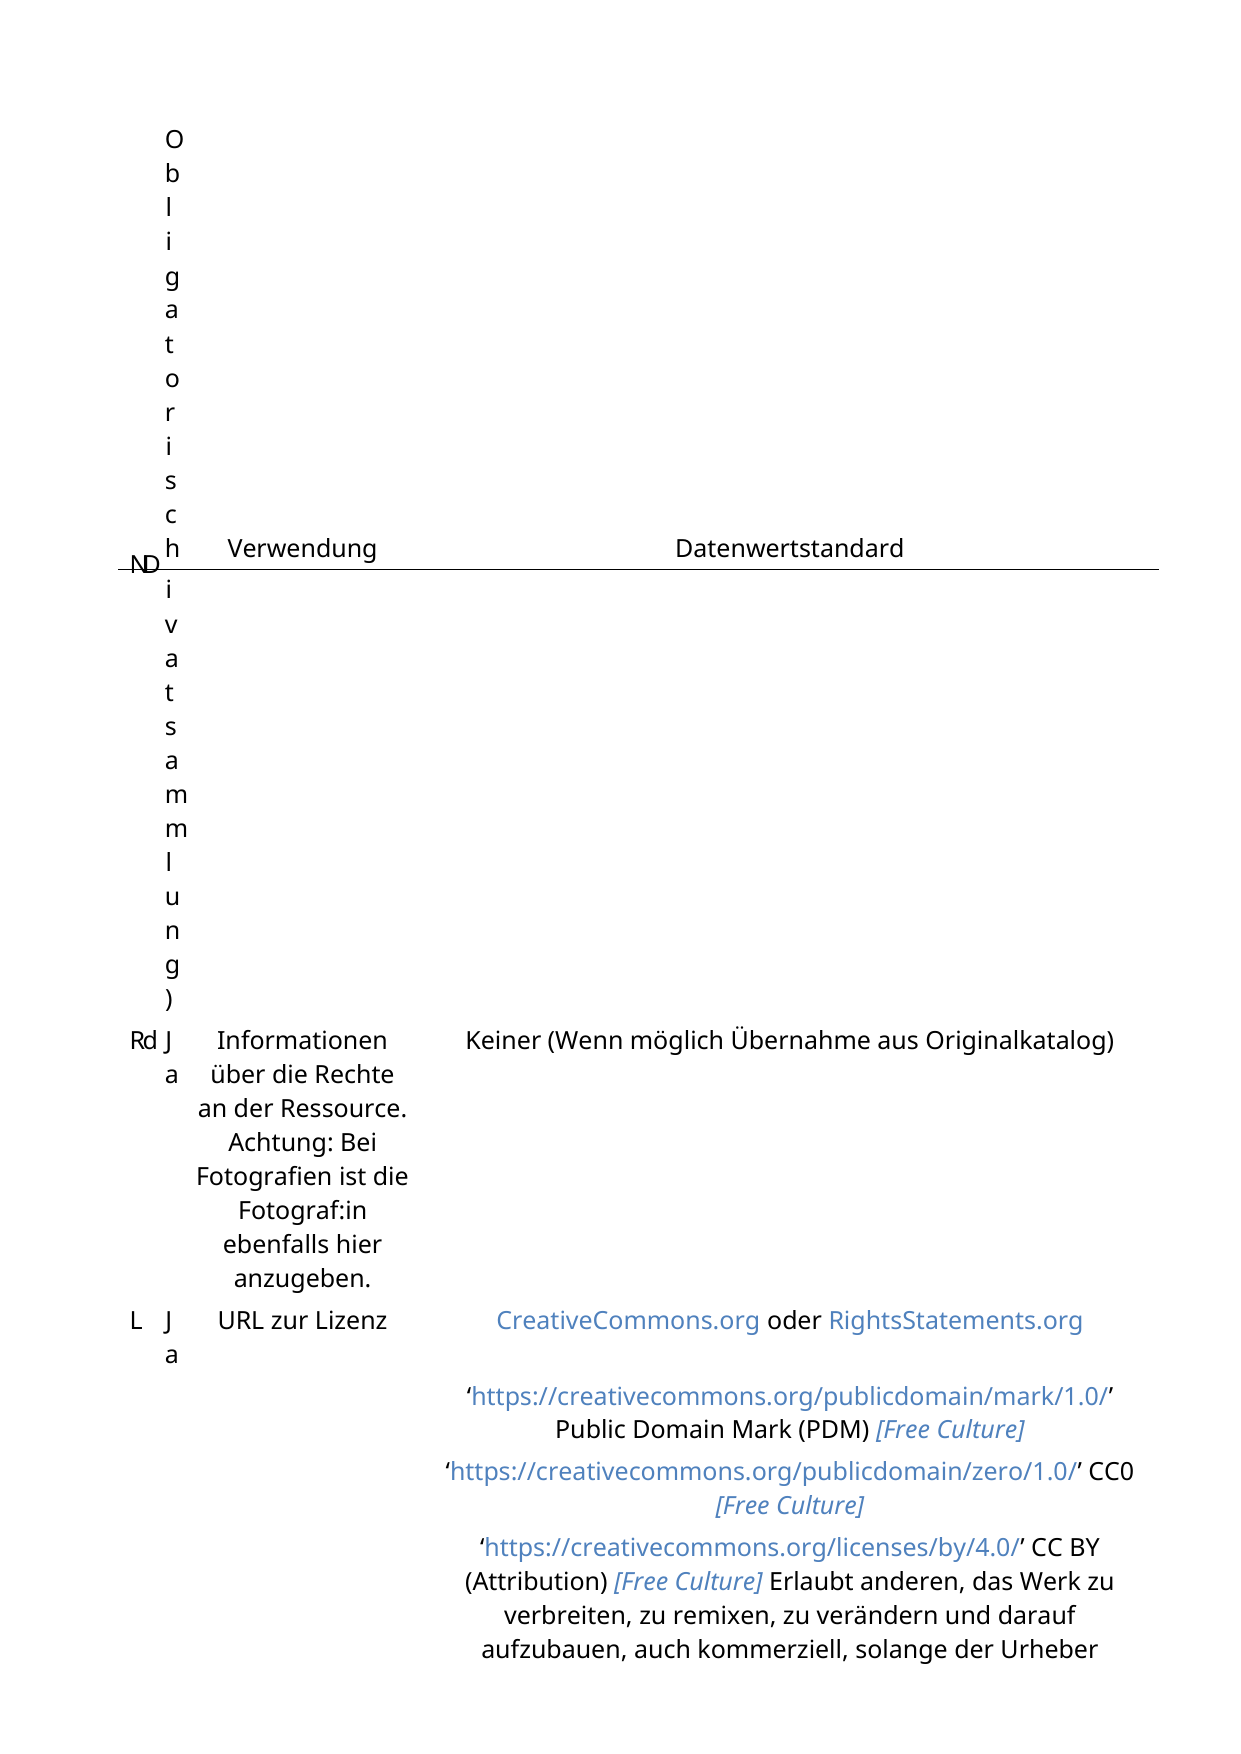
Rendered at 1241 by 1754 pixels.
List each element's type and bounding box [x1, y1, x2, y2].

table_header [107, 118, 1170, 1666]
